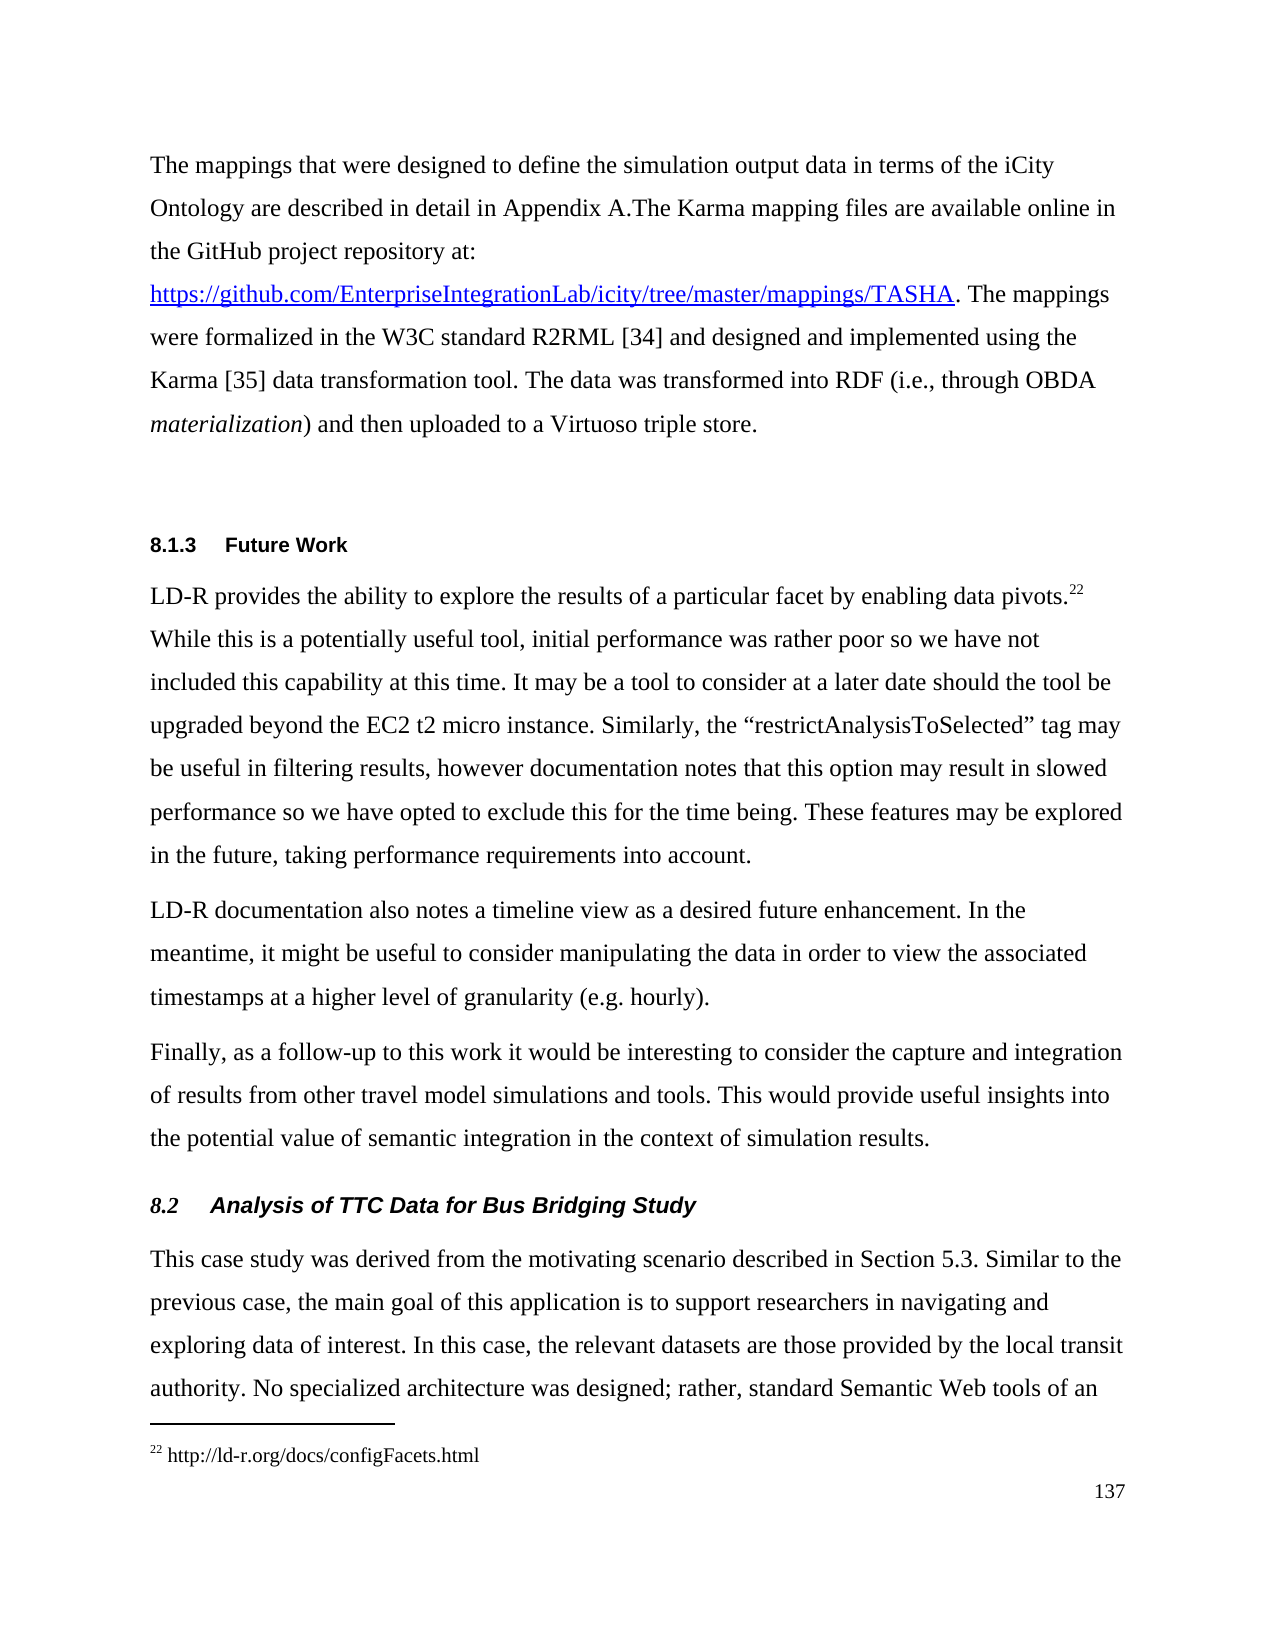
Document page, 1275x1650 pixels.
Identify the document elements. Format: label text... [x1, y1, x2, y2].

text LD-R provides the ability to explore the results of a particular facet by enabling data pivots. While this is a potentially useful tool, initial performance was rather poor so we have not included this capability at this time. It may be a tool to consider at a later date should the tool be upgraded beyond the EC2 t2 micro instance. Similarly, the “restrictAnalysisToSelected” tag may be useful in filtering results, however documentation notes that this option may result in slowed performance so we have opted to exclude this for the time being. These features may be explored in the future, taking performance requirements into account. [150, 581, 1125, 868]
text The mappings that were designed to define the simulation output data in terms of the iCity Ontology are described in detail in Appendix A.The Karma mapping files are available online in the GitHub project repository at: https://github.com/EnterpriseIntegrationLab/icity/tree/master/mappings/TASHA. The mappings were formalized in the W3C standard R2RML [34] and designed and implemented using the Karma [35] data transformation tool. The data was transformed into RDF (i.e., through OBDA materialization) and then uploaded to a Virtuoso triple store. [150, 150, 1125, 437]
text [150, 1244, 1125, 1402]
subtitle Future Work [150, 532, 1125, 556]
subtitle Analysis of TTC Data for Bus Bridging Study [150, 1192, 1125, 1218]
text Finally, as a follow-up to this work it would be interesting to consider the capture and integration of results from other travel model simulations and tools. This would provide useful insights into the potential value of semantic integration in the context of simulation results. [150, 1037, 1125, 1152]
text LD-R documentation also notes a timeline view as a desired future enhancement. In the meantime, it might be useful to consider manipulating the data in order to view the associated timestamps at a higher level of granularity (e.g. hourly). [150, 895, 1125, 1010]
